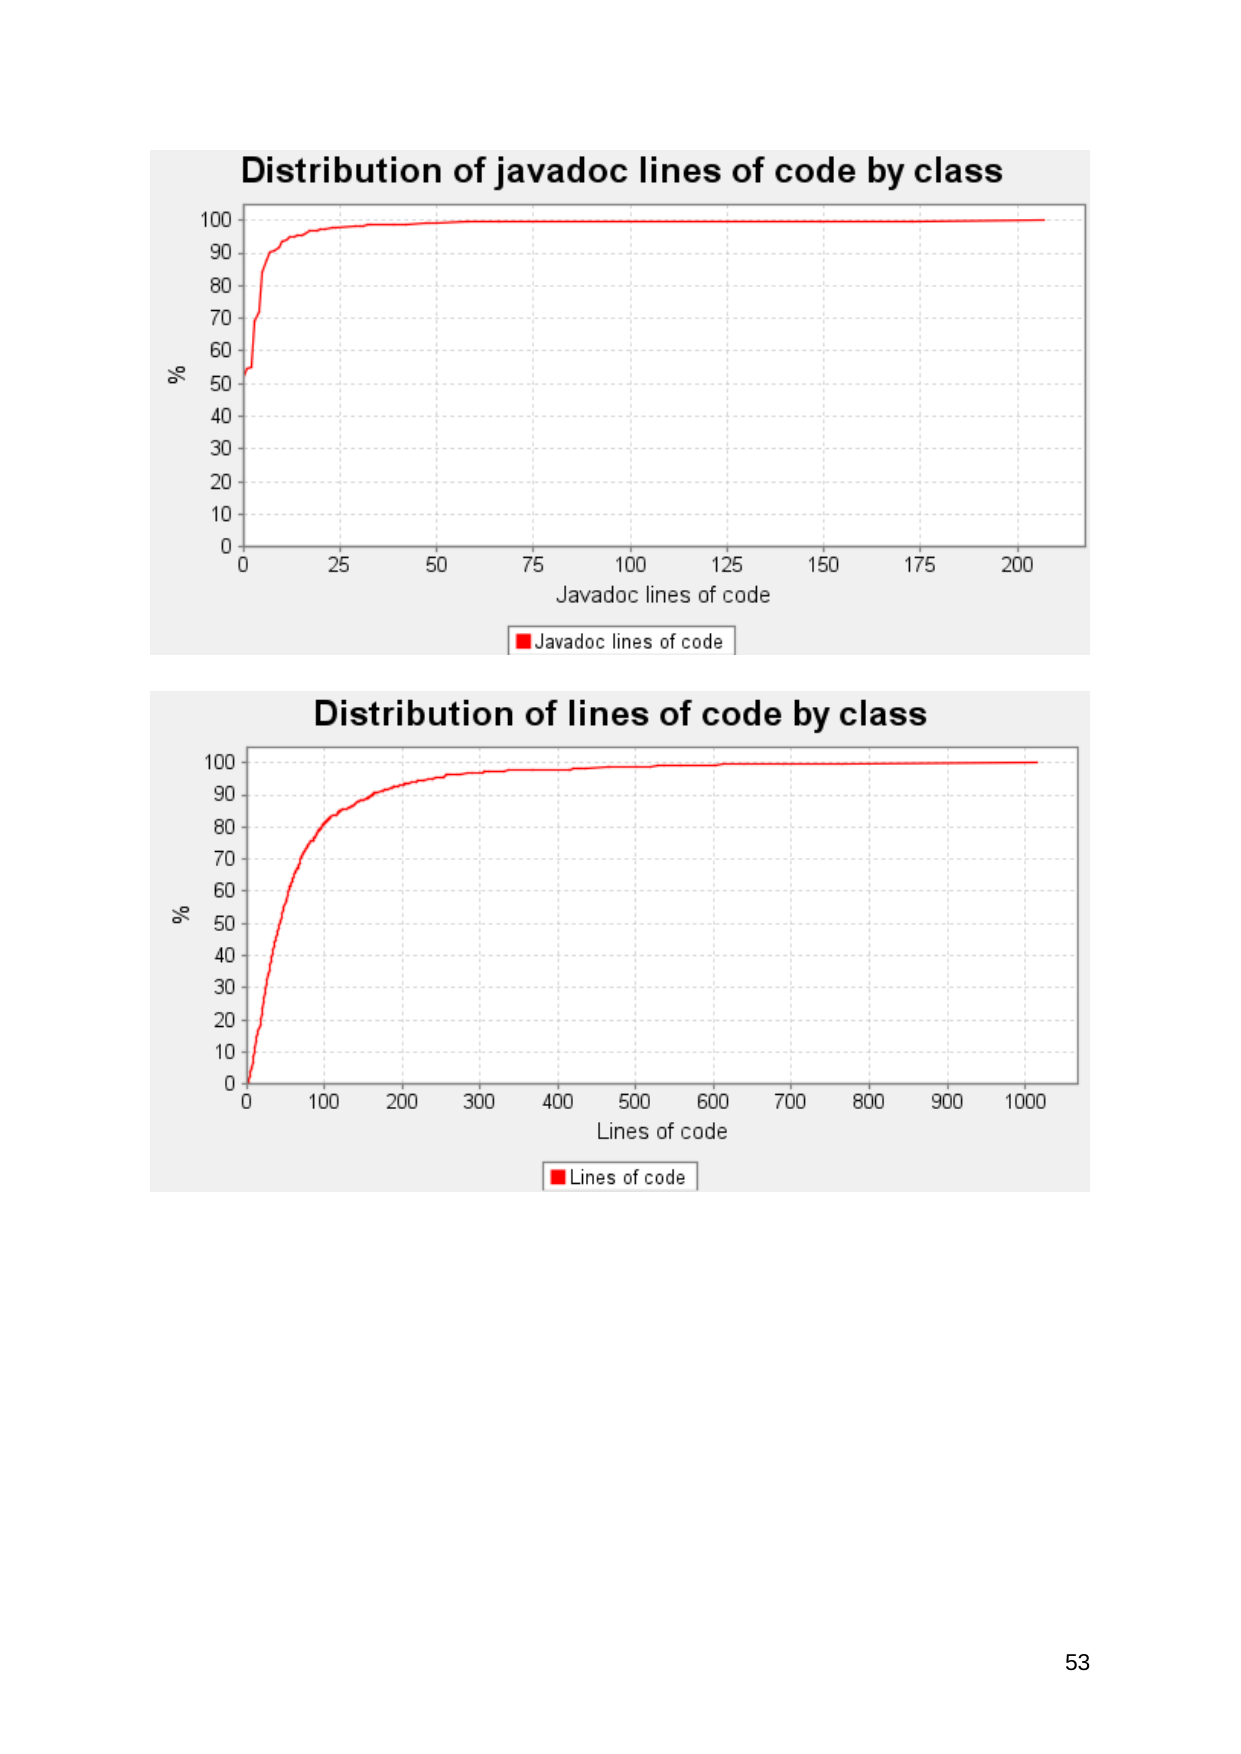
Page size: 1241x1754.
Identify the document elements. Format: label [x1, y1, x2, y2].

picture [150, 691, 1091, 1192]
picture [150, 150, 1091, 655]
